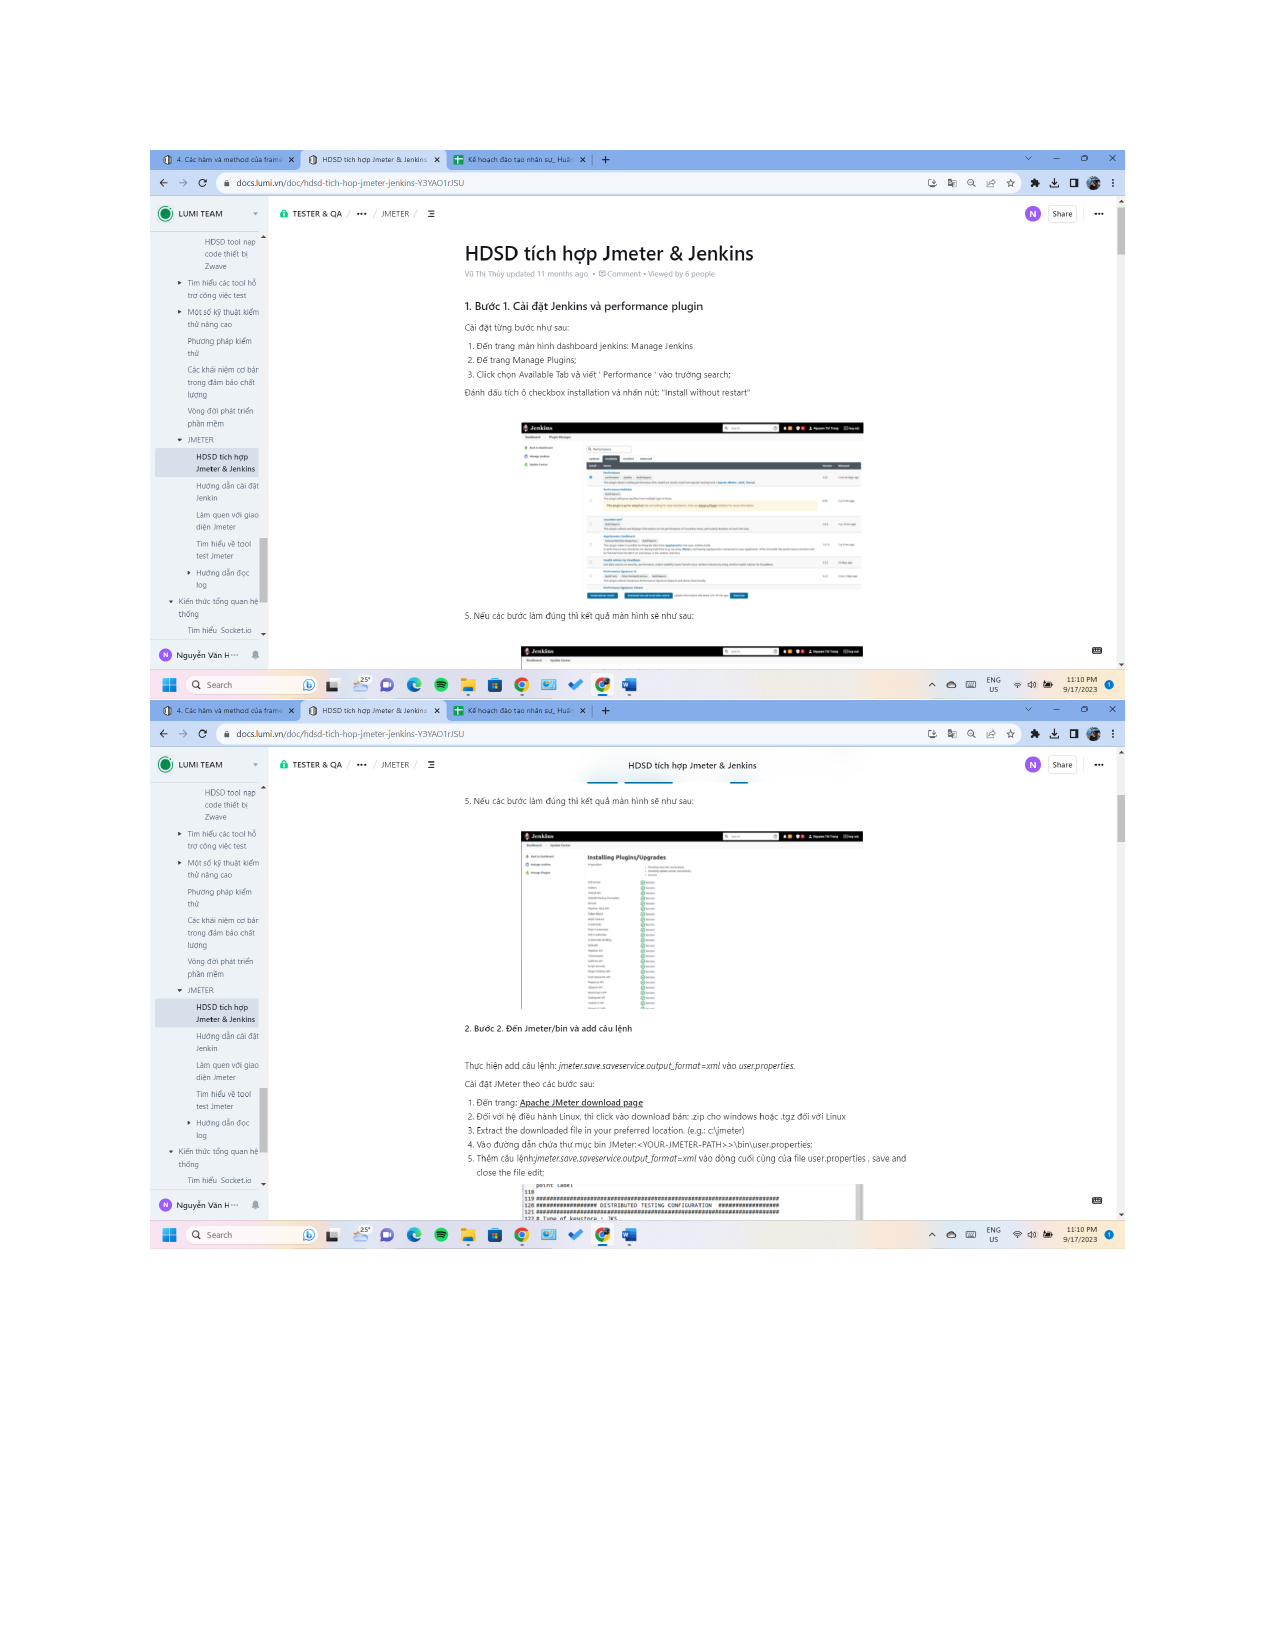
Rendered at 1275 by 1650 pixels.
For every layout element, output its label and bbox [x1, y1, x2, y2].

picture [150, 150, 1125, 699]
picture [150, 700, 1125, 1249]
